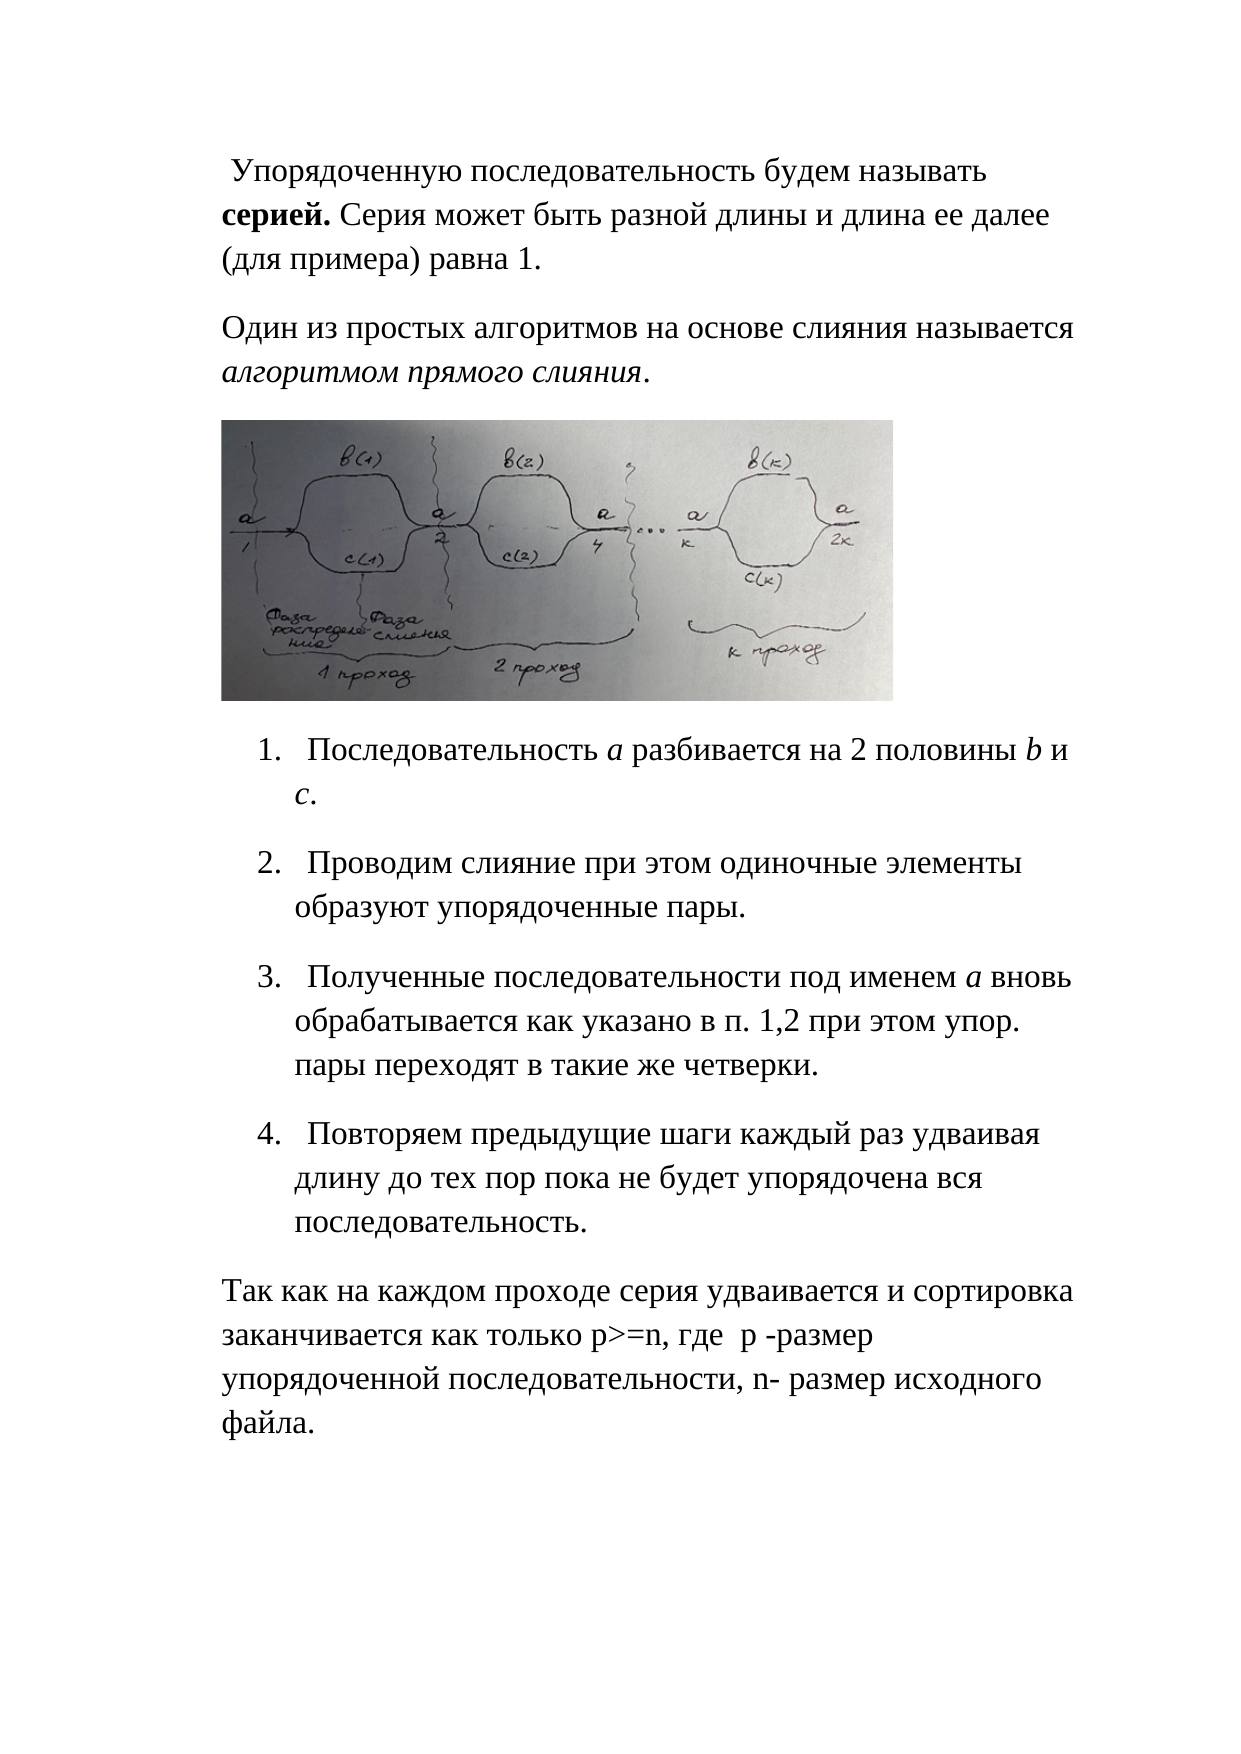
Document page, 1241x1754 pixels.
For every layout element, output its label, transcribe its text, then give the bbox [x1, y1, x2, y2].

text Упорядоченную последовательность будем называть серией. Серия может быть разной длины и длина ее далее (для примера) равна 1. [221, 150, 1090, 276]
text Так как на каждом проходе серия удваивается и сортировка заканчивается как только p>=n, где p -размер упорядоченной последовательности, n- размер исходного файла. [221, 1270, 1090, 1441]
text 1. Последовательность a разбивается на 2 половины b и c. [257, 729, 1090, 812]
text 3. Полученные последовательности под именем a вновь обрабатывается как указано в п. 1,2 при этом упор. пары переходят в такие же четверки. [257, 956, 1090, 1082]
text 4. Повторяем предыдущие шаги каждый раз удваивая длину до тех пор пока не будет упорядочена вся последовательность. [257, 1113, 1090, 1239]
text Один из простых алгоритмов на основе слияния называется алгоритмом прямого слияния. [221, 307, 1090, 389]
text 2. Проводим слияние при этом одиночные элементы образуют упорядоченные пары. [257, 843, 1090, 925]
picture [221, 420, 894, 701]
